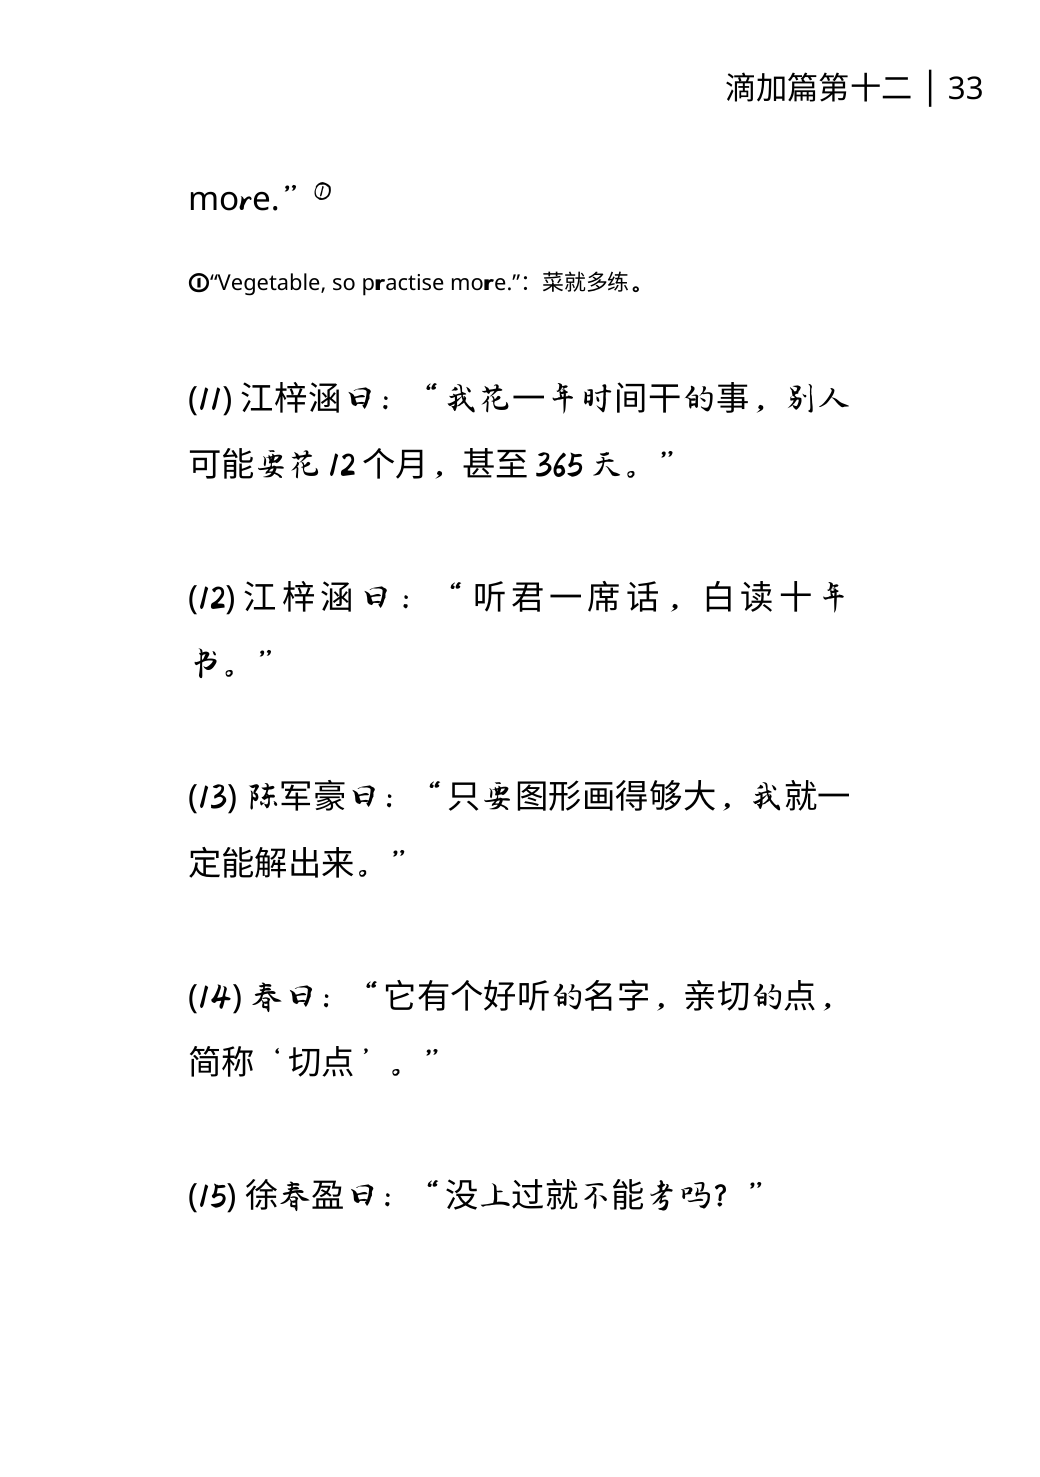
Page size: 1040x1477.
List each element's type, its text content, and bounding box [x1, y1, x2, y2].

text ①“Vegetable, so practise more.”：菜就多练。 [188, 266, 852, 299]
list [188, 166, 852, 233]
list 陈军豪曰：“只要图形画得够大，我就一定能解出来。” [188, 764, 852, 897]
list 春曰：“它有个好听的名字，亲切的点，简称‘切点’。” [188, 964, 852, 1097]
list 徐春盈曰：“没上过就不能考吗？” [188, 1163, 852, 1230]
list 江梓涵曰：“听君一席话，白读十年书。” [188, 565, 852, 698]
list 江梓涵曰：“我花一年时间干的事，别人可能要花12个月，甚至365天。” [188, 366, 852, 499]
